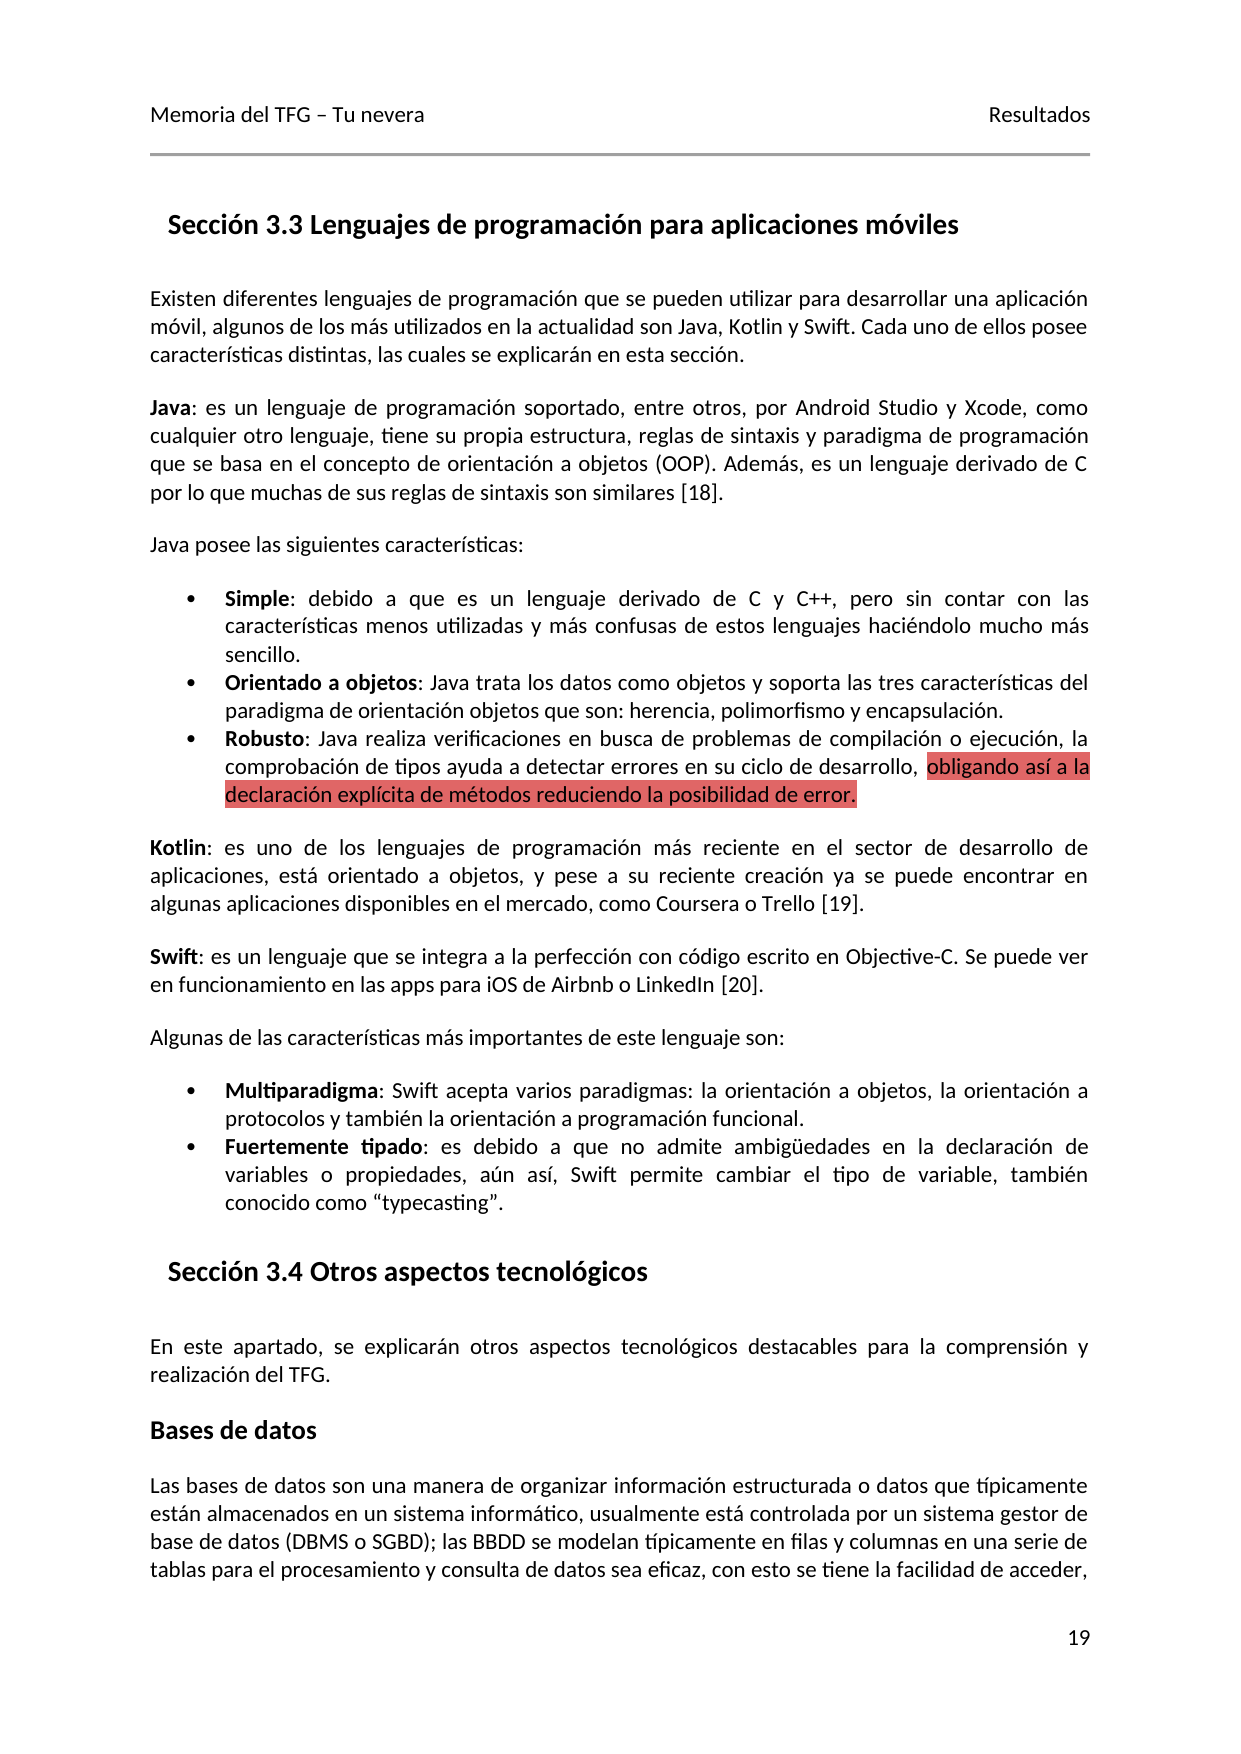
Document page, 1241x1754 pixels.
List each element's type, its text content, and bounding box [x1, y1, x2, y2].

list Multiparadigma: Swift acepta varios paradigmas: la orientación a objetos, la orientación a protocolos y también la orientación a programación funcional. [187, 1076, 1090, 1132]
text Algunas de las características más importantes de este lenguaje son: [150, 1023, 1090, 1051]
text Java posee las siguientes características: [150, 531, 1090, 559]
list Robusto: Java realiza verificaciones en busca de problemas de compilación o ejecución, la comprobación de tipos ayuda a detectar errores en su ciclo de desarrollo, obligando así a la declaración explícita de métodos reduciendo la posibilidad de error. [187, 724, 1090, 808]
text Existen diferentes lenguajes de programación que se pueden utilizar para desarrollar una aplicación móvil, algunos de los más utilizados en la actualidad son Java, Kotlin y Swift. Cada uno de ellos posee características distintas, las cuales se explicarán en esta sección. [150, 284, 1090, 368]
list Simple: debido a que es un lenguaje derivado de C y C++, pero sin contar con las características menos utilizadas y más confusas de estos lenguajes haciéndolo mucho más sencillo. [187, 584, 1090, 668]
text Swift: es un lenguaje que se integra a la perfección con código escrito en Objective-C. Se puede ver en funcionamiento en las apps para iOS de Airbnb o LinkedIn . [150, 942, 1090, 998]
text Bases de datos [150, 1413, 1090, 1446]
text Kotlin: es uno de los lenguajes de programación más reciente en el sector de desarrollo de aplicaciones, está orientado a objetos, y pese a su reciente creación ya se puede encontrar en algunas aplicaciones disponibles en el mercado, como Coursera o Trello . [150, 833, 1090, 917]
list Fuertemente tipado: es debido a que no admite ambigüedades en la declaración de variables o propiedades, aún así, Swift permite cambiar el tipo de variable, también conocido como “typecasting”. [187, 1132, 1090, 1216]
subtitle Otros aspectos tecnológicos [168, 1253, 1090, 1289]
subtitle Lenguajes de programación para aplicaciones móviles [168, 206, 1090, 242]
text En este apartado, se explicarán otros aspectos tecnológicos destacables para la comprensión y realización del TFG. [150, 1332, 1090, 1388]
list Orientado a objetos: Java trata los datos como objetos y soporta las tres características del paradigma de orientación objetos que son: herencia, polimorfismo y encapsulación. [187, 668, 1090, 724]
text Java: es un lenguaje de programación soportado, entre otros, por Android Studio y Xcode, como cualquier otro lenguaje, tiene su propia estructura, reglas de sintaxis y paradigma de programación que se basa en el concepto de orientación a objetos (OOP). Además, es un lenguaje derivado de C por lo que muchas de sus reglas de sintaxis son similares . [150, 393, 1090, 506]
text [150, 1471, 1090, 1583]
